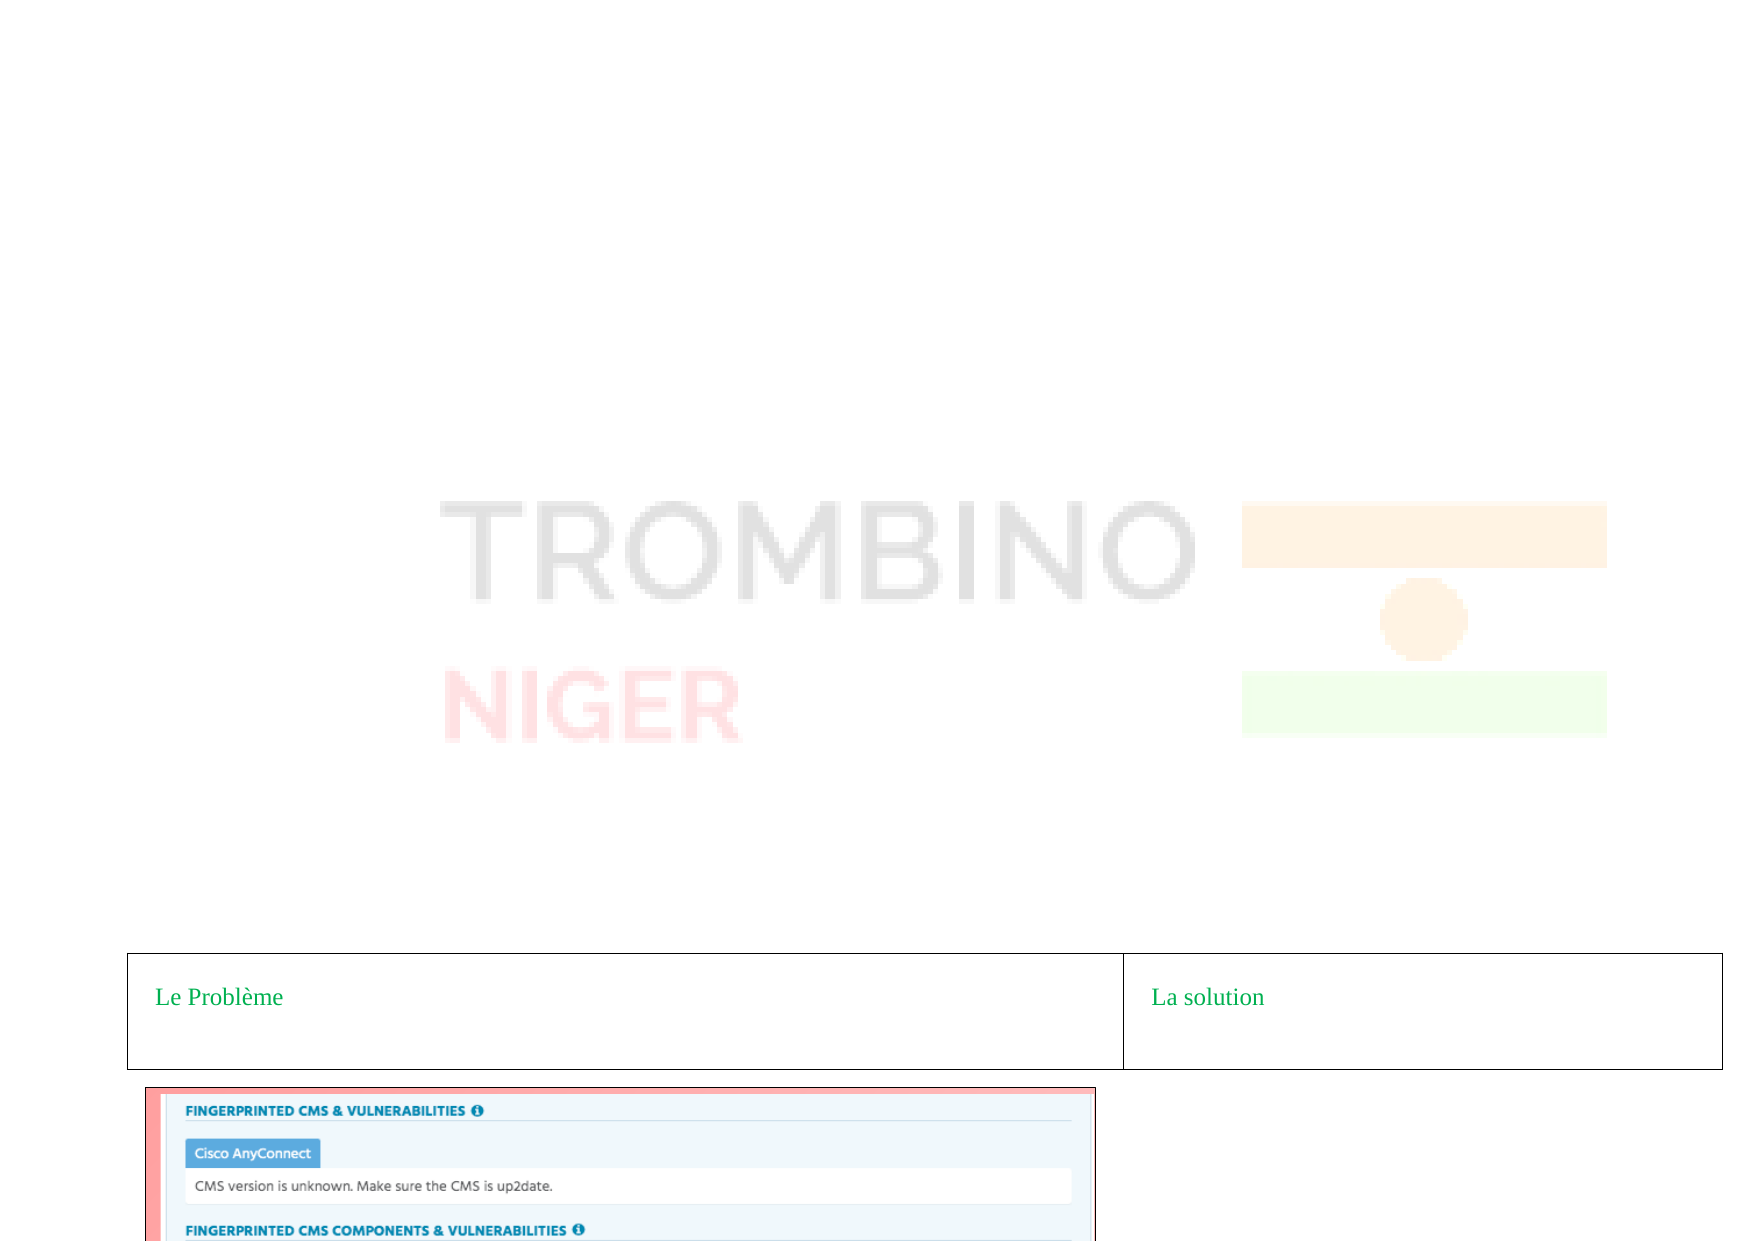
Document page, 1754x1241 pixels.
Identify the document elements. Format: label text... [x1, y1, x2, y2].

table_header La solution [1124, 954, 1722, 1069]
picture [160, 1094, 1094, 1241]
table_header Le Problème [128, 954, 1123, 1069]
